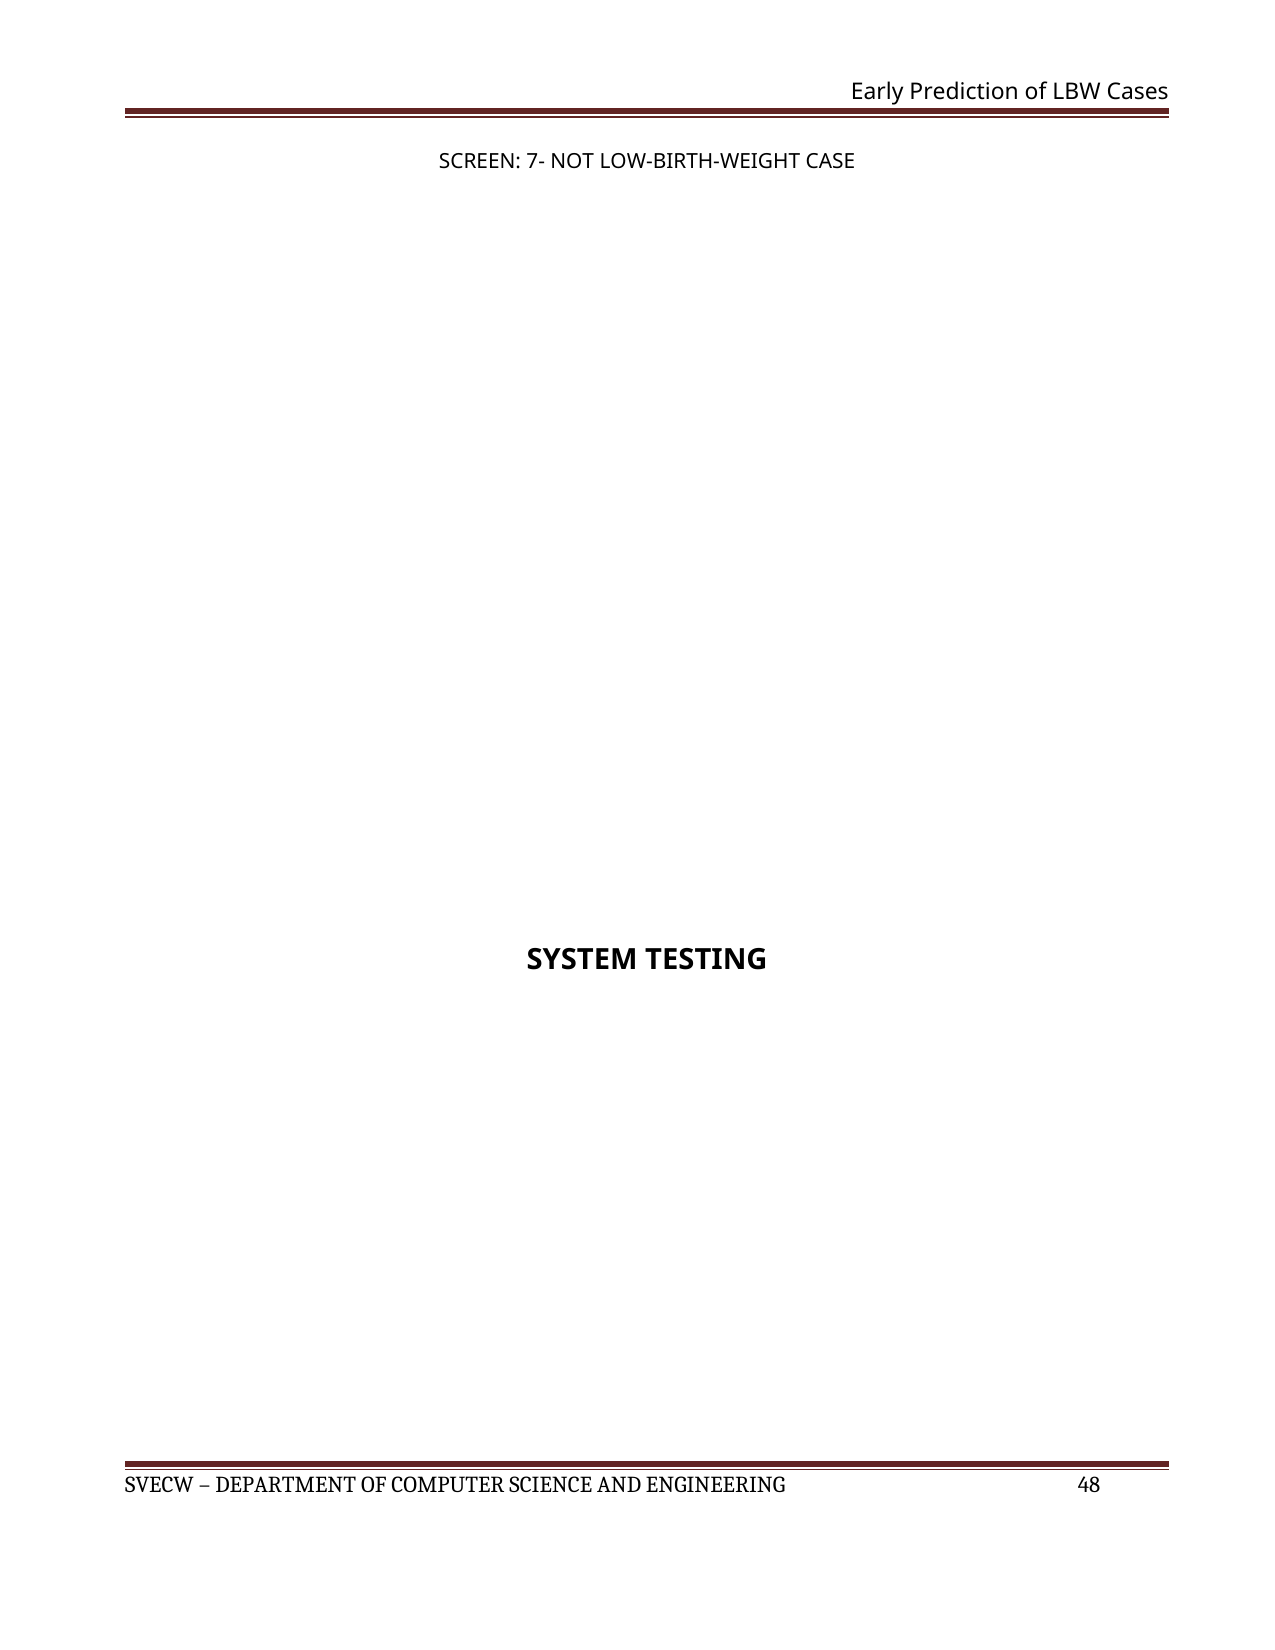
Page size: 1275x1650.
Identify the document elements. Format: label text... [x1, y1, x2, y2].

text SCREEN: 7- NOT LOW-BIRTH-WEIGHT CASE [125, 146, 1169, 174]
text SYSTEM TESTING [125, 938, 1169, 978]
